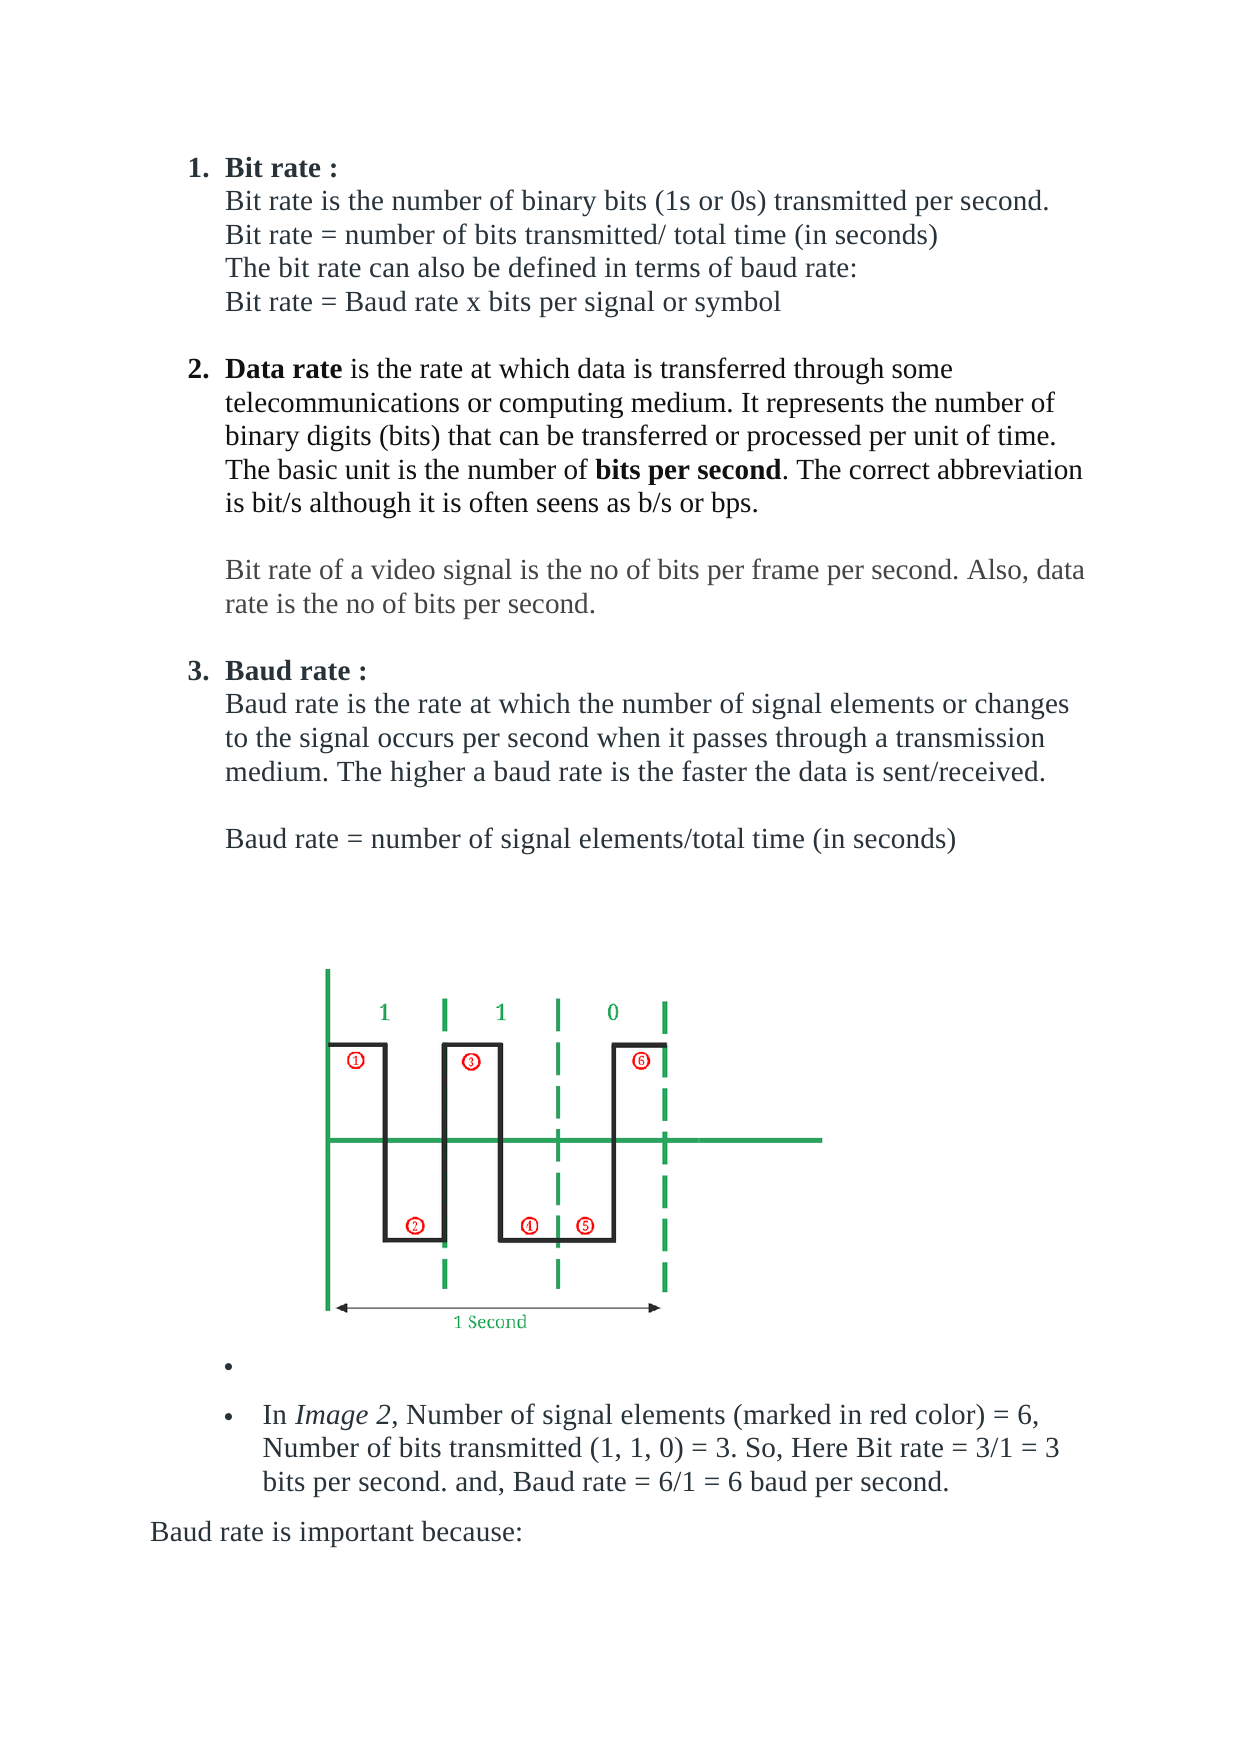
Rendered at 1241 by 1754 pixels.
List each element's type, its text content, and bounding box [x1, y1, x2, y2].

picture [262, 921, 867, 1375]
list Bit rate of a video signal is the no of bits per frame per second. Also, data rate is the no of bits per second. [225, 552, 1090, 619]
list Bit rate is the number of binary bits (1s or 0s) transmitted per second. [225, 183, 1090, 217]
list The bit rate can also be defined in terms of baud rate: [225, 251, 1090, 284]
list Bit rate = Baud rate x bits per signal or symbol [225, 284, 1090, 318]
text Baud rate is important because: [150, 1514, 1090, 1548]
list Baud rate = number of signal elements/total time (in seconds) [225, 821, 1090, 854]
list In Image 2, Number of signal elements (marked in red color) = 6, Number of bits transmitted (1, 1, 0) = 3. So, Here Bit rate = 3/1 = 3 bits per second. and, Baud rate = 6/1 = 6 baud per second. [225, 1397, 1090, 1497]
list Baud rate : Baud rate is the rate at which the number of signal elements or changes to the signal occurs per second when it passes through a transmission medium. The higher a baud rate is the faster the data is sent/received. [187, 653, 1090, 787]
list Bit rate : [187, 150, 1090, 183]
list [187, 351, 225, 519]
list Data rate is the rate at which data is transferred through some telecommunications or computing medium. It represents the number of binary digits (bits) that can be transferred or processed per unit of time. The basic unit is the number of bits per second. The correct abbreviation is bit/s although it is often seens as b/s or bps. [759, 351, 1090, 519]
list Bit rate = number of bits transmitted/ total time (in seconds) [225, 217, 1090, 251]
